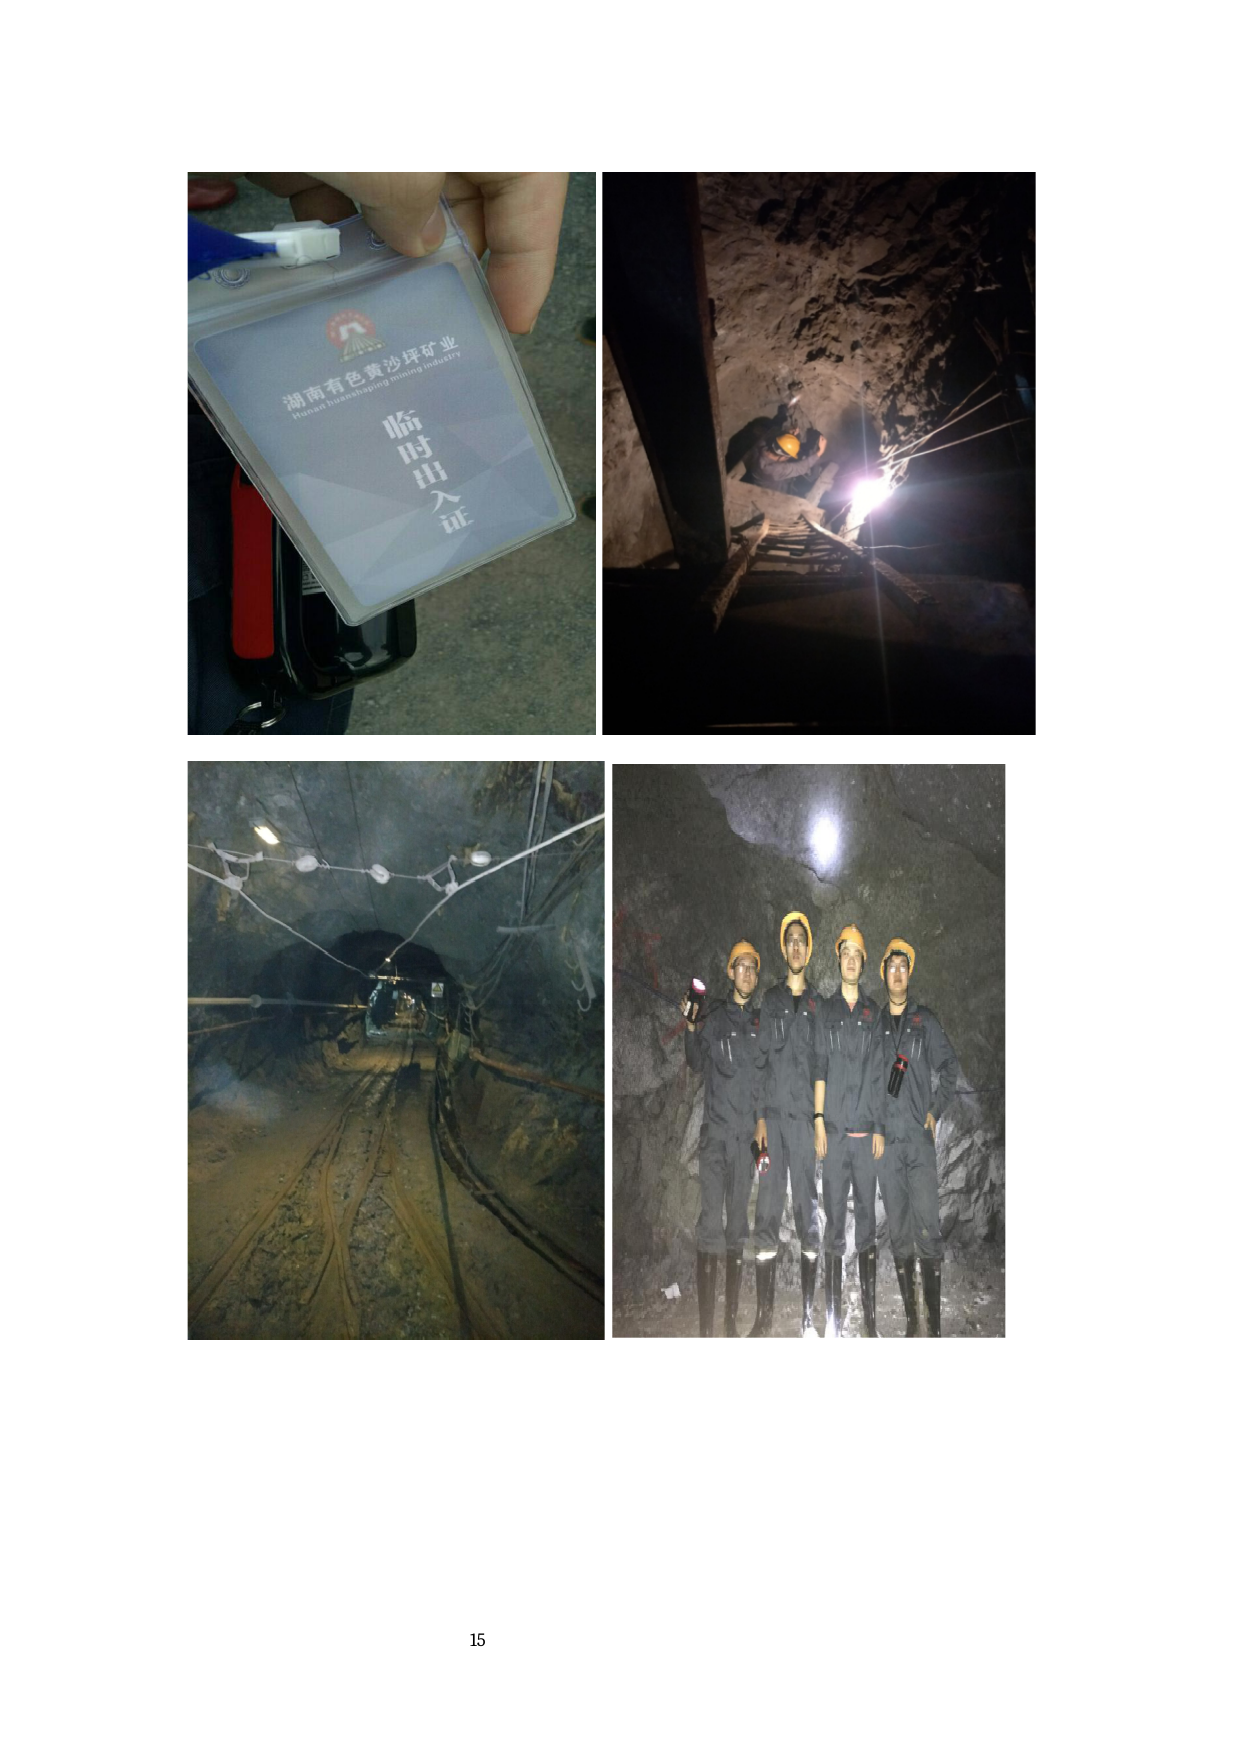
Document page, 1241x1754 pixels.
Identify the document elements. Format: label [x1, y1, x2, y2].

picture [611, 764, 1006, 1340]
picture [602, 172, 1036, 735]
picture [187, 761, 605, 1340]
picture [187, 172, 596, 735]
